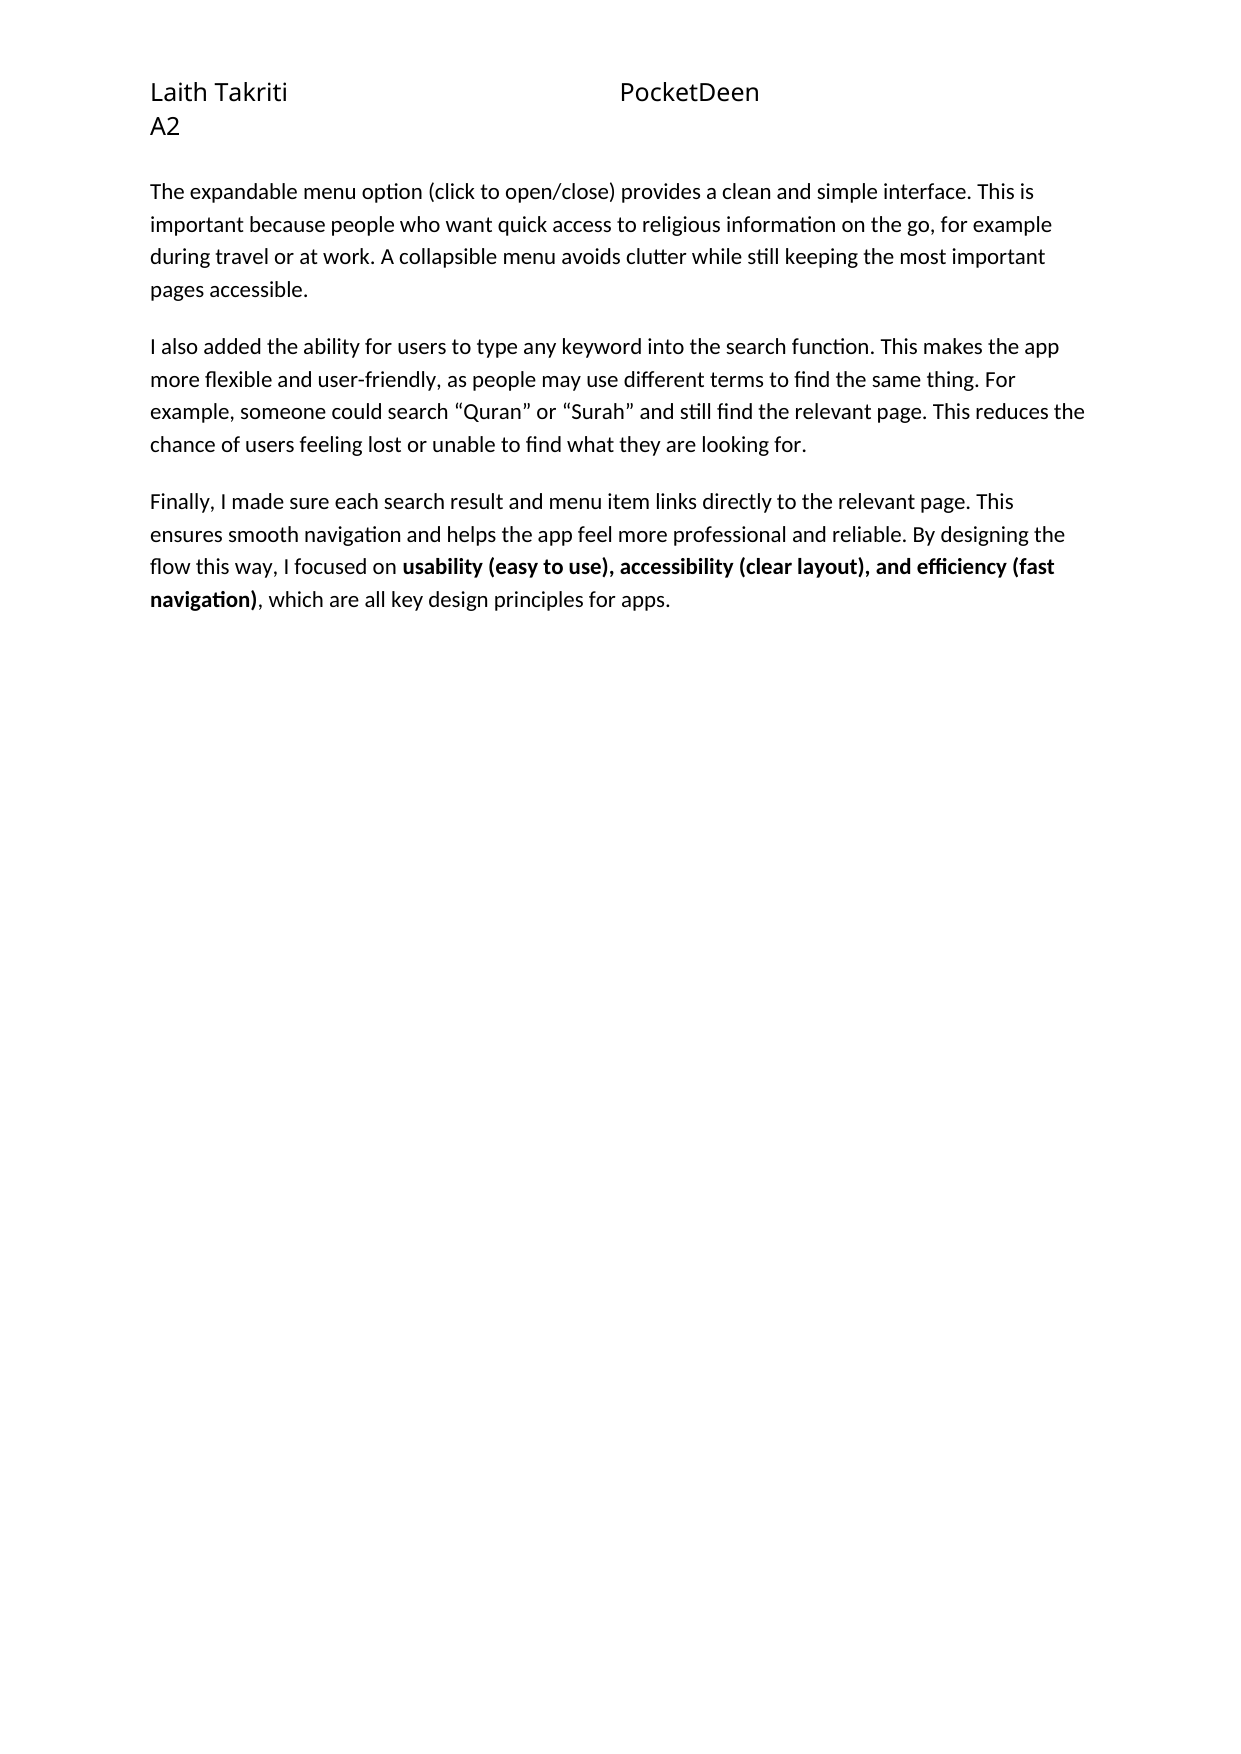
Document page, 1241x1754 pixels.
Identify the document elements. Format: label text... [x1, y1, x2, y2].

text I also added the ability for users to type any keyword into the search function. This makes the app more flexible and user-friendly, as people may use different terms to find the same thing. For example, someone could search “Quran” or “Surah” and still find the relevant page. This reduces the chance of users feeling lost or unable to find what they are looking for. [150, 332, 1090, 458]
text The expandable menu option (click to open/close) provides a clean and simple interface. This is important because people who want quick access to religious information on the go, for example during travel or at work. A collapsible menu avoids clutter while still keeping the most important pages accessible. [150, 177, 1090, 303]
text Finally, I made sure each search result and menu item links directly to the relevant page. This ensures smooth navigation and helps the app feel more professional and reliable. By designing the flow this way, I focused on usability (easy to use), accessibility (clear layout), and efficiency (fast navigation), which are all key design principles for apps. [150, 487, 1090, 613]
